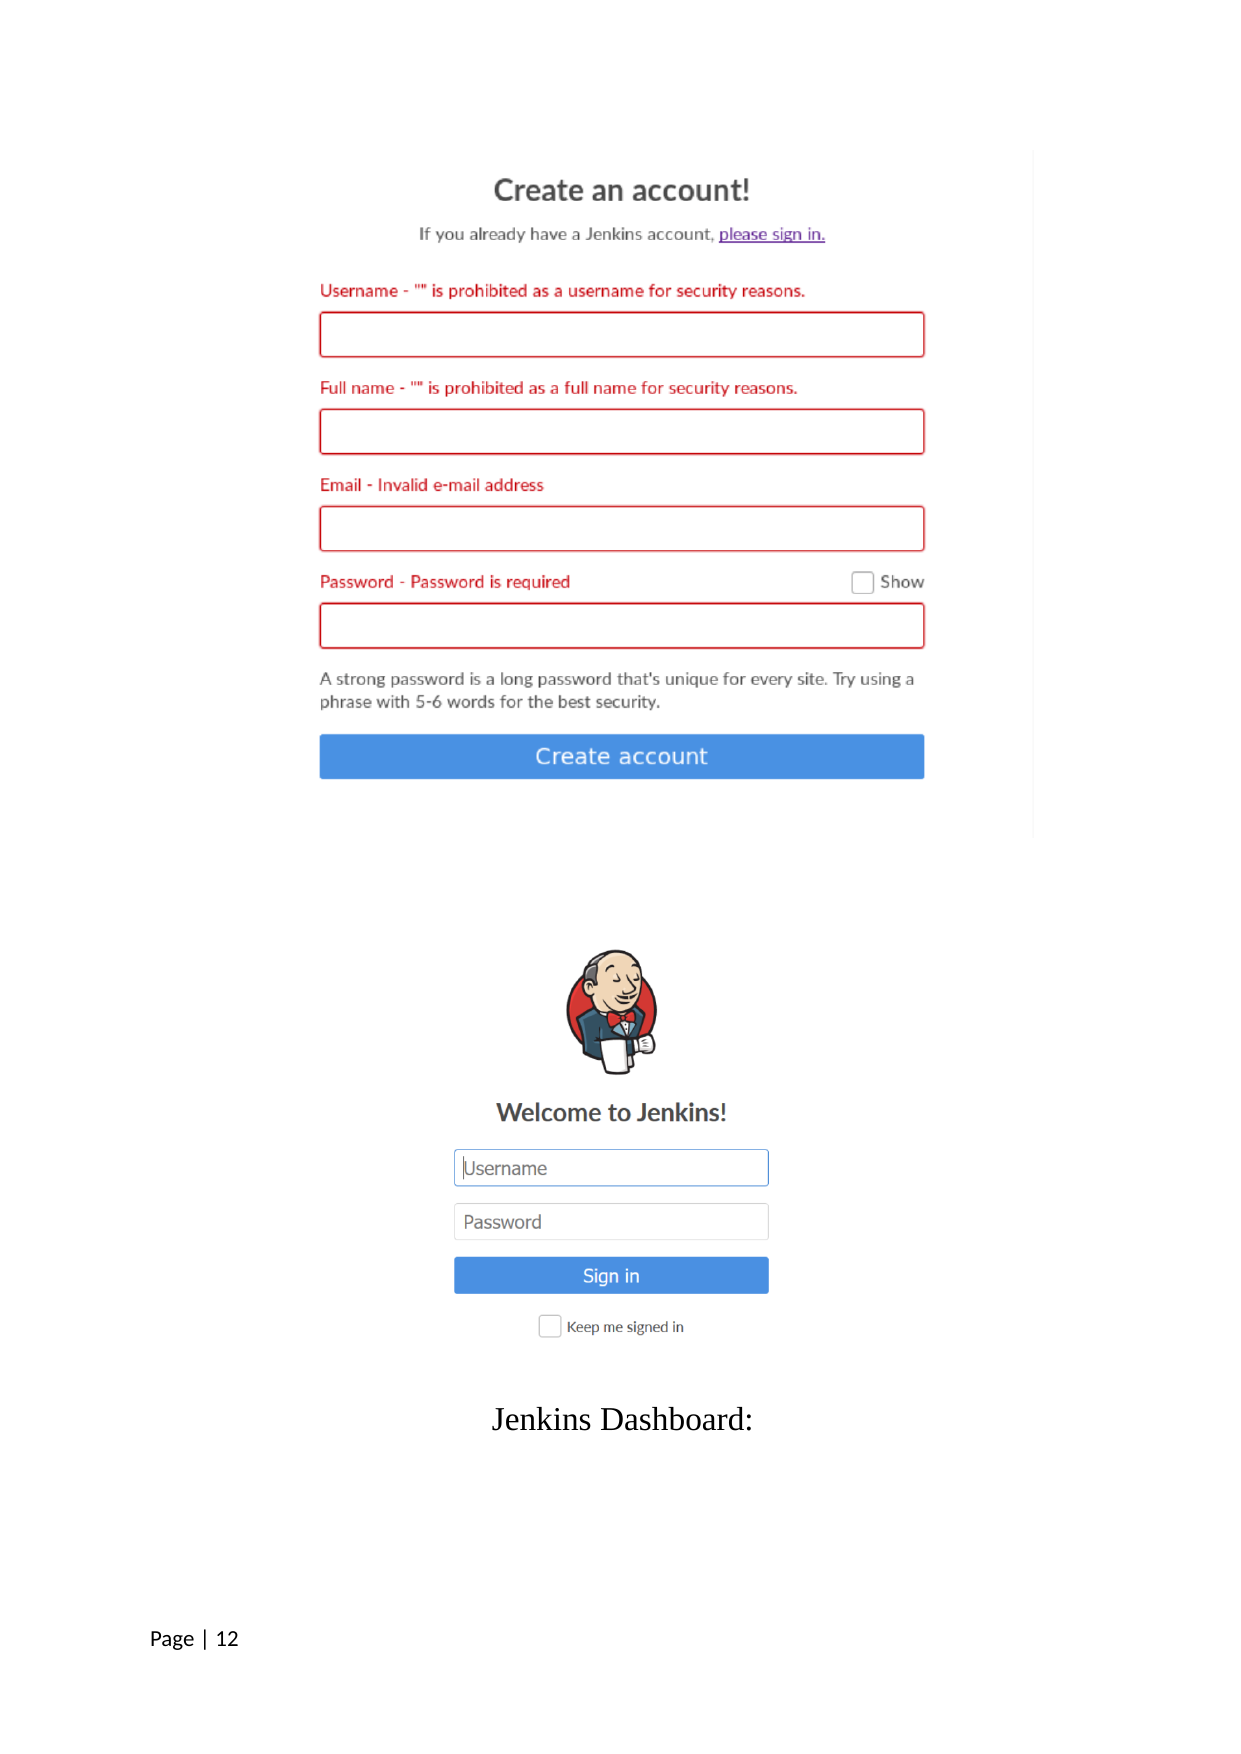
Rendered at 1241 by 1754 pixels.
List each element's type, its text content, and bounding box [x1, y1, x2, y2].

picture [212, 150, 1034, 838]
text Jenkins Dashboard: [150, 1399, 1095, 1438]
picture [236, 856, 1009, 1381]
